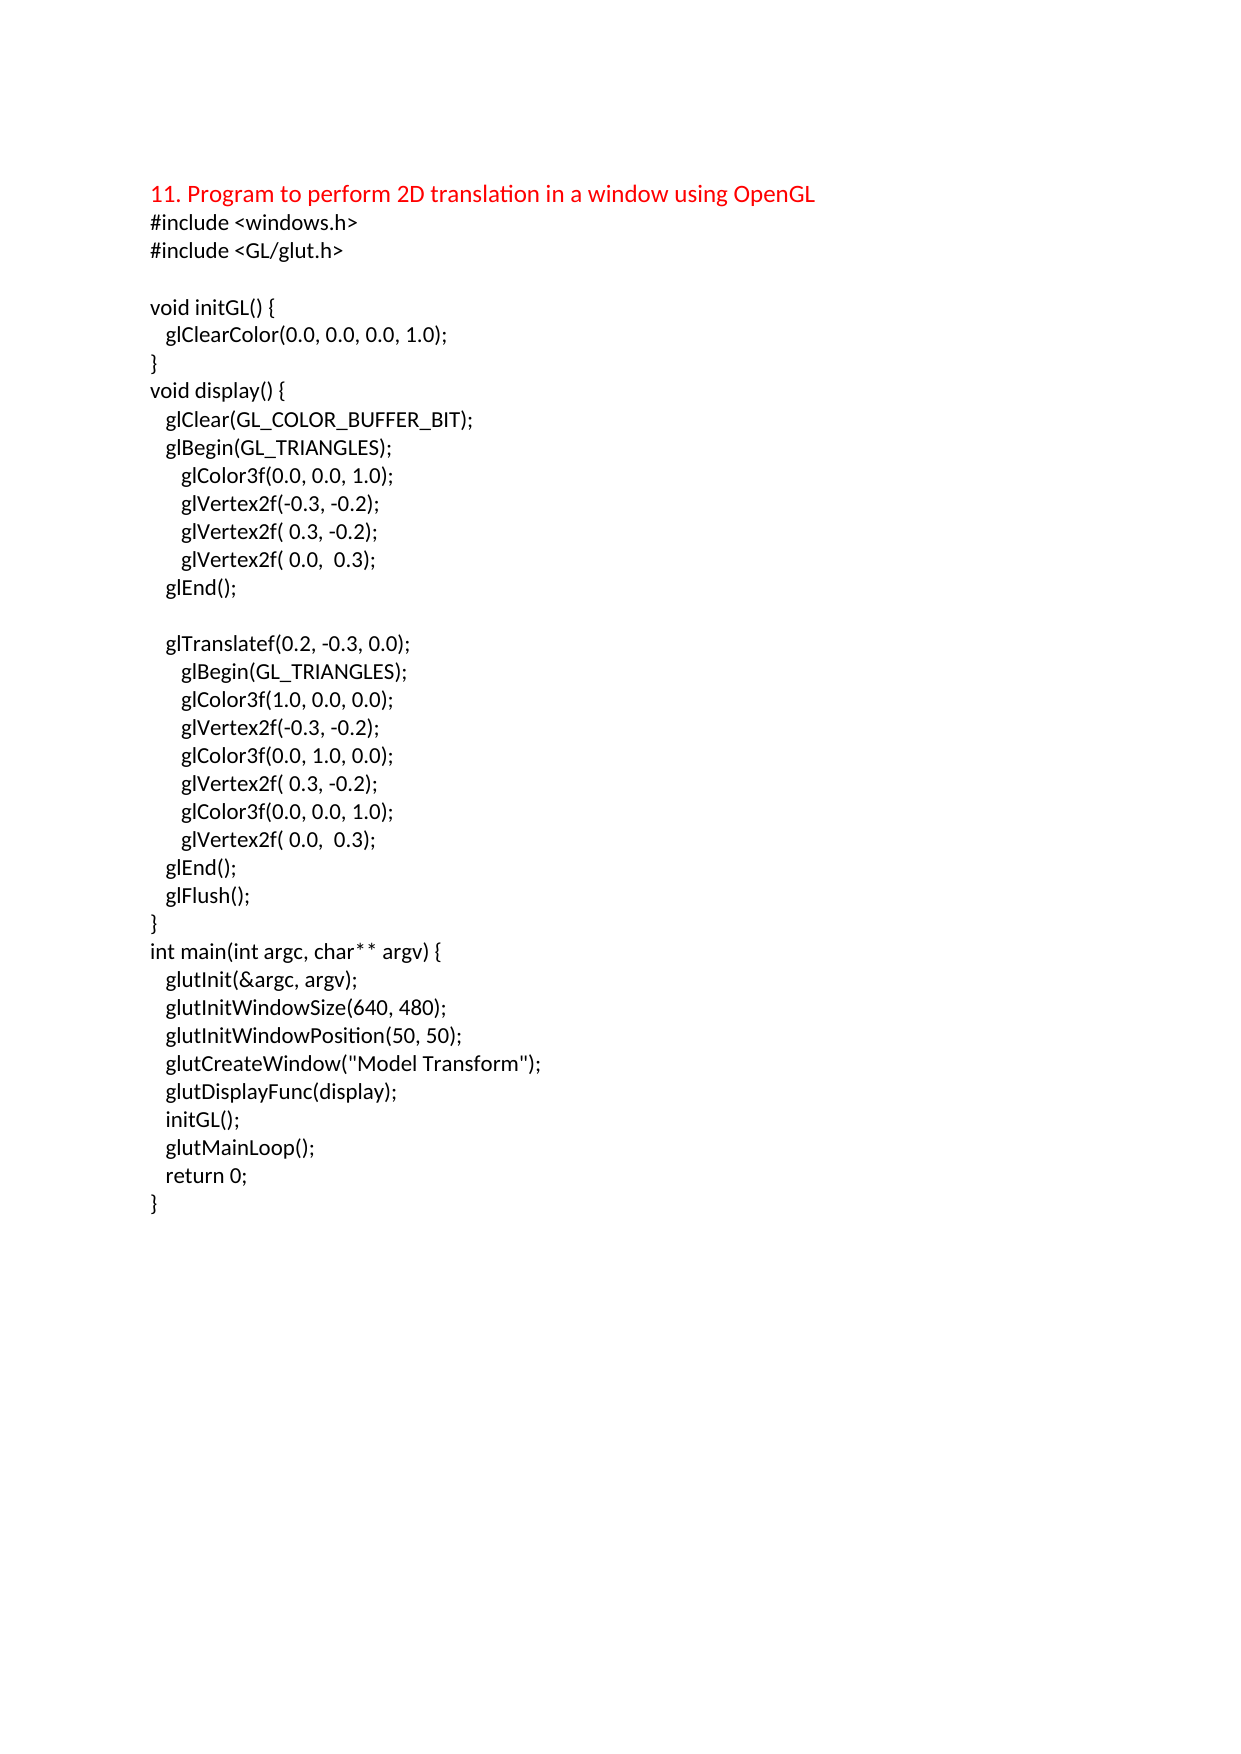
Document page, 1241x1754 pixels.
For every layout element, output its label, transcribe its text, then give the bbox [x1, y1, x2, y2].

text int main(int argc, char** argv) { [150, 937, 1090, 965]
text glVertex2f( 0.0, 0.3); [150, 825, 1090, 853]
text glBegin(GL_TRIANGLES); [150, 657, 1090, 685]
text glColor3f(0.0, 0.0, 1.0); [150, 461, 1090, 489]
text glClear(GL_COLOR_BUFFER_BIT); [150, 405, 1090, 433]
text glutInit(&argc, argv); [150, 965, 1090, 993]
text } [150, 909, 1090, 937]
text glEnd(); [150, 853, 1090, 881]
text void display() { [150, 377, 1090, 405]
text 11. Program to perform 2D translation in a window using OpenGL [150, 178, 1090, 208]
text glVertex2f( 0.0, 0.3); [150, 545, 1090, 573]
text glutDisplayFunc(display); [150, 1077, 1090, 1105]
text glutMainLoop(); [150, 1133, 1090, 1161]
text glVertex2f(-0.3, -0.2); [150, 713, 1090, 741]
text glTranslatef(0.2, -0.3, 0.0); [150, 629, 1090, 657]
text glEnd(); [150, 573, 1090, 601]
text return 0; [150, 1161, 1090, 1189]
text glutInitWindowPosition(50, 50); [150, 1021, 1090, 1049]
text glVertex2f( 0.3, -0.2); [150, 769, 1090, 797]
text glBegin(GL_TRIANGLES); [150, 433, 1090, 461]
text glutInitWindowSize(640, 480); [150, 993, 1090, 1021]
text } [150, 1189, 1090, 1217]
text void initGL() { [150, 293, 1090, 321]
text glClearColor(0.0, 0.0, 0.0, 1.0); [150, 321, 1090, 349]
text glFlush(); [150, 881, 1090, 909]
text } [150, 349, 1090, 377]
text glColor3f(0.0, 0.0, 1.0); [150, 797, 1090, 825]
text initGL(); [150, 1105, 1090, 1133]
text glColor3f(0.0, 1.0, 0.0); [150, 741, 1090, 769]
text glutCreateWindow("Model Transform"); [150, 1049, 1090, 1077]
text #include <windows.h> [150, 208, 1090, 237]
text glVertex2f(-0.3, -0.2); [150, 489, 1090, 517]
text #include <GL/glut.h> [150, 237, 1090, 264]
text glColor3f(1.0, 0.0, 0.0); [150, 685, 1090, 713]
text glVertex2f( 0.3, -0.2); [150, 517, 1090, 545]
